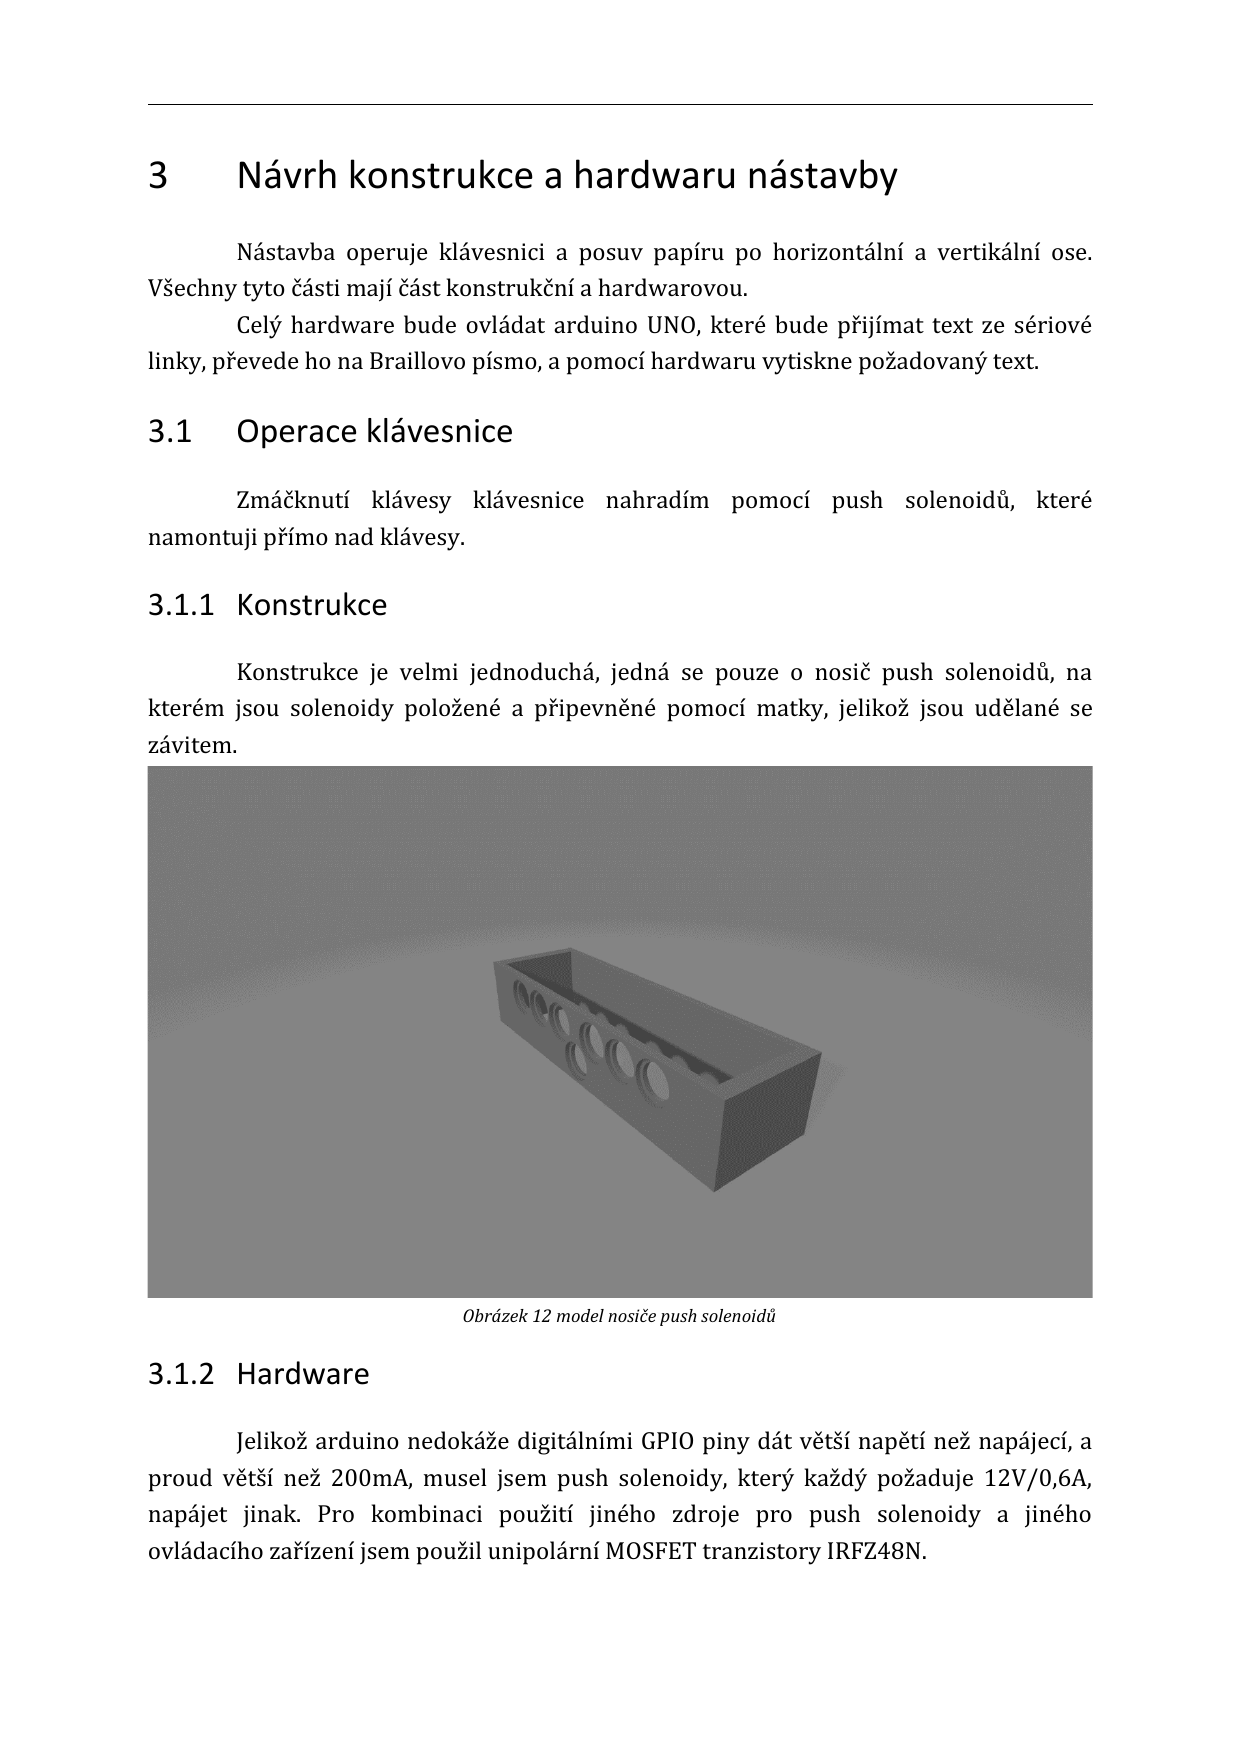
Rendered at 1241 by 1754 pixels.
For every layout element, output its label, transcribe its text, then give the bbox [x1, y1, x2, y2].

text Konstrukce je velmi jednoduchá, jedná se pouze o nosič push solenoidů, na kterém jsou solenoidy položené a připevněné pomocí matky, jelikož jsou udělané se závitem. [148, 657, 1093, 759]
text Celý hardware bude ovládat arduino UNO, které bude přijímat text ze sériové linky, převede ho na Braillovo písmo, a pomocí hardwaru vytiskne požadovaný text. [148, 309, 1093, 375]
subtitle Hardware [148, 1352, 1093, 1393]
subtitle Návrh konstrukce a hardwaru nástavby [148, 148, 1093, 198]
text Jelikož arduino nedokáže digitálními GPIO piny dát větší napětí než napájecí, a proud větší než 200mA, musel jsem push solenoidy, který každý požaduje 12V/0,6A, napájet jinak. Pro kombinaci použití jiného zdroje pro push solenoidy a jiného ovládacího zařízení jsem použil unipolární MOSFET tranzistory IRFZ48N. [148, 1426, 1093, 1564]
subtitle Operace klávesnice [148, 408, 1093, 451]
text Nástavba operuje klávesnici a posuv papíru po horizontální a vertikální ose. Všechny tyto části mají část konstrukční a hardwarovou. [148, 236, 1093, 302]
text Zmáčknutí klávesy klávesnice nahradím pomocí push solenoidů, které namontuji přímo nad klávesy. [148, 485, 1093, 551]
subtitle Konstrukce [148, 583, 1093, 624]
picture [147, 766, 1093, 1298]
